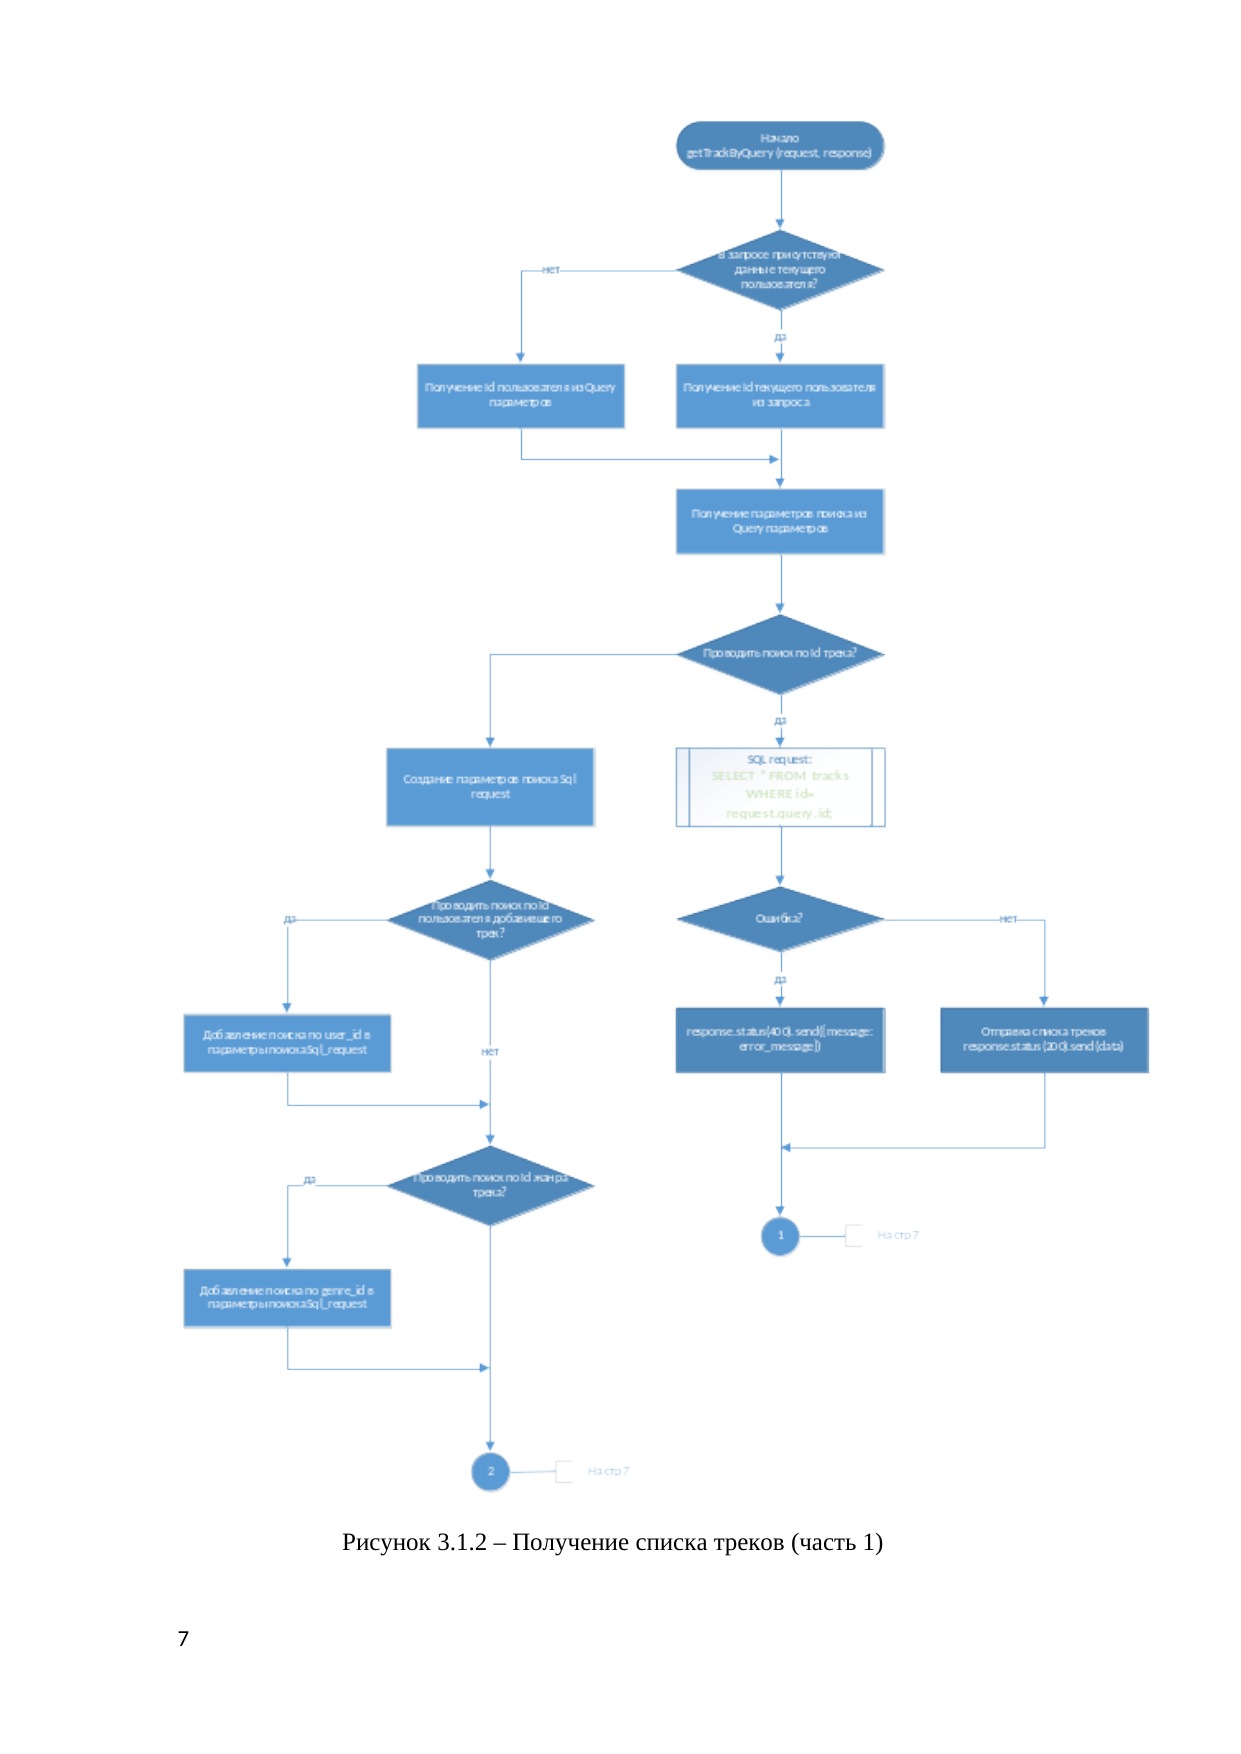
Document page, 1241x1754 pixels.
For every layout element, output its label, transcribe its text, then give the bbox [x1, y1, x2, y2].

text Рисунок 3.1.2 – Получение списка треков (часть 1) [0, 1527, 1152, 1555]
